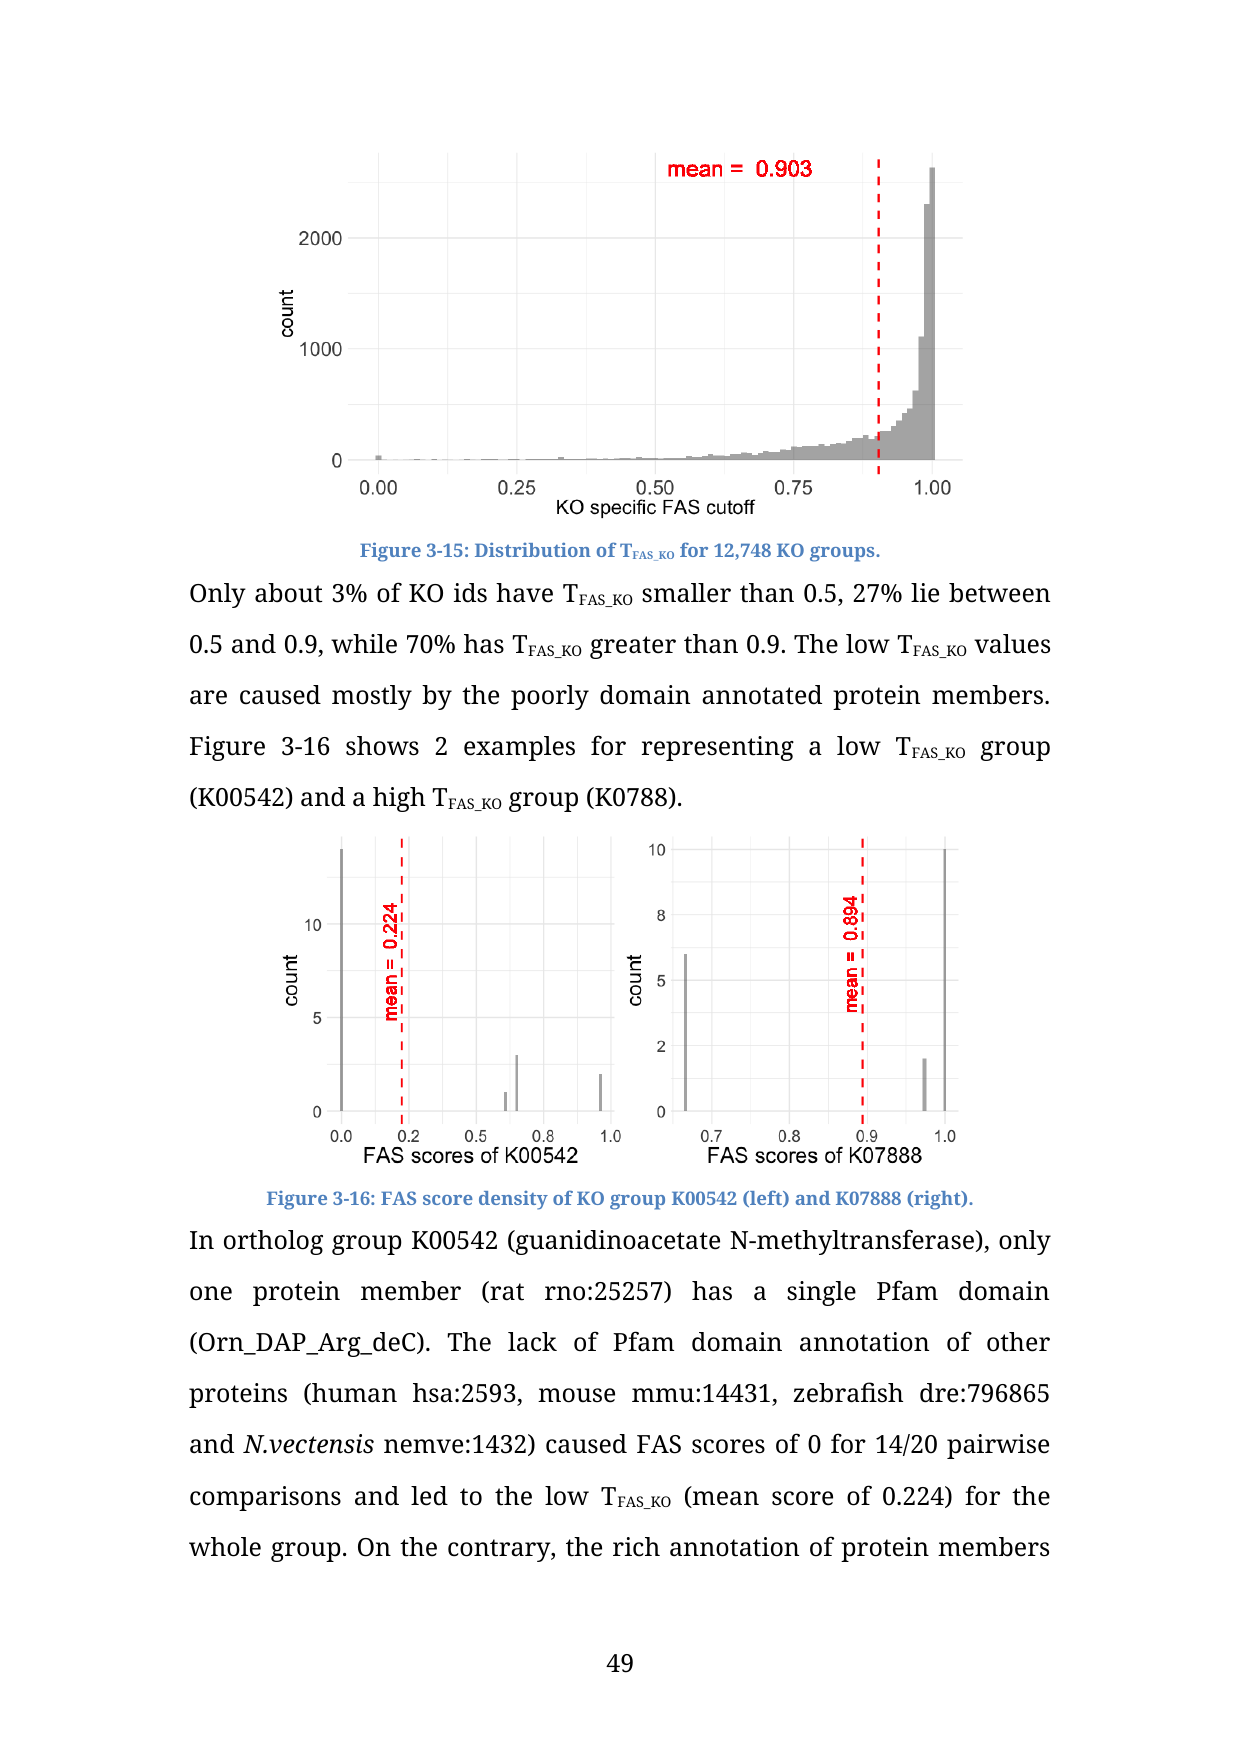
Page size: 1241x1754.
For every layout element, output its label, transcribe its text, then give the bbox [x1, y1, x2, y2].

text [189, 1223, 1051, 1563]
picture [273, 147, 968, 521]
picture [276, 830, 964, 1168]
